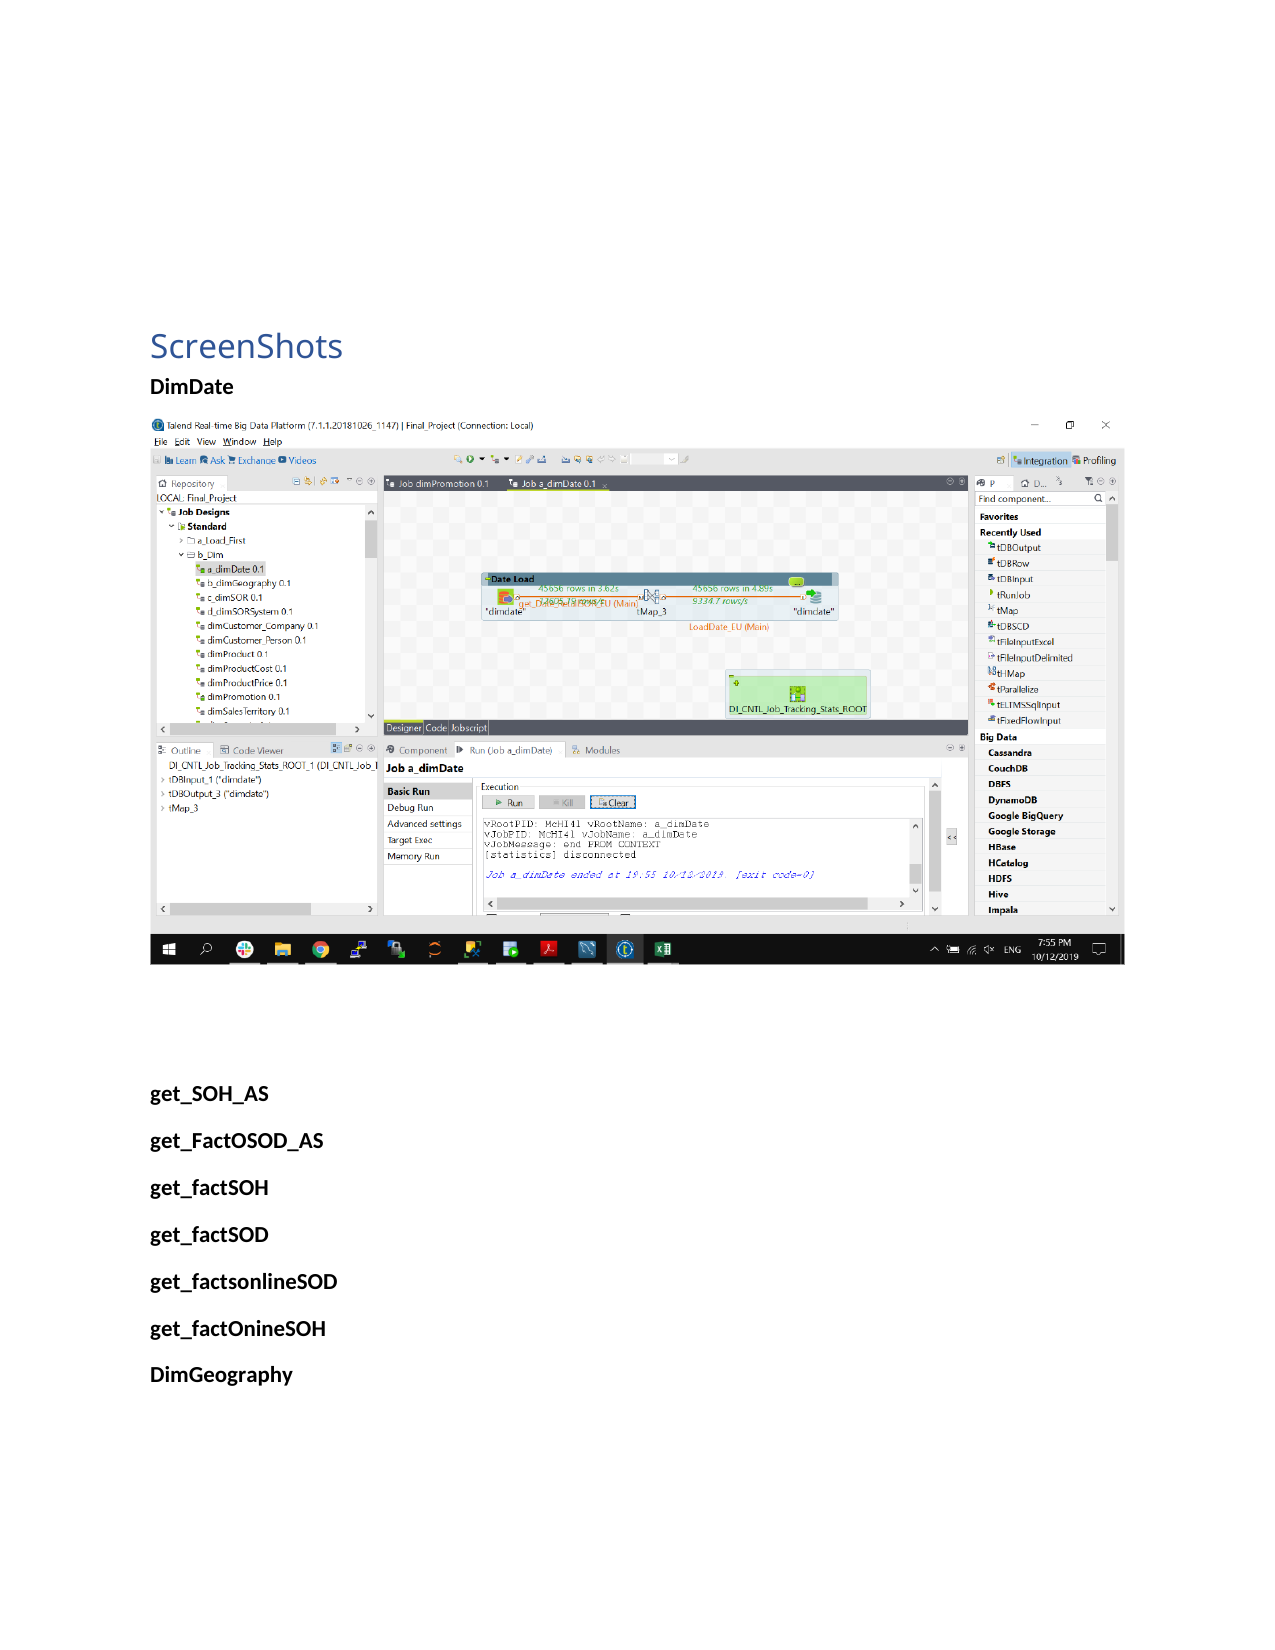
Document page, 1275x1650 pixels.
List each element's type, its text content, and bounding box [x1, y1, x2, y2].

picture [150, 418, 1125, 967]
text DimDate [150, 372, 1125, 400]
text get_factsonlineSOD [150, 1267, 1125, 1295]
text get_factOnineSOH [150, 1314, 1125, 1342]
text get_FactOSOD_AS [150, 1126, 1125, 1154]
text get_factSOH [150, 1173, 1125, 1201]
subtitle ScreenShots [150, 323, 1125, 368]
text DimGeography [150, 1361, 1125, 1388]
text get_factSOD [150, 1220, 1125, 1248]
text get_SOH_AS [150, 1079, 1125, 1107]
